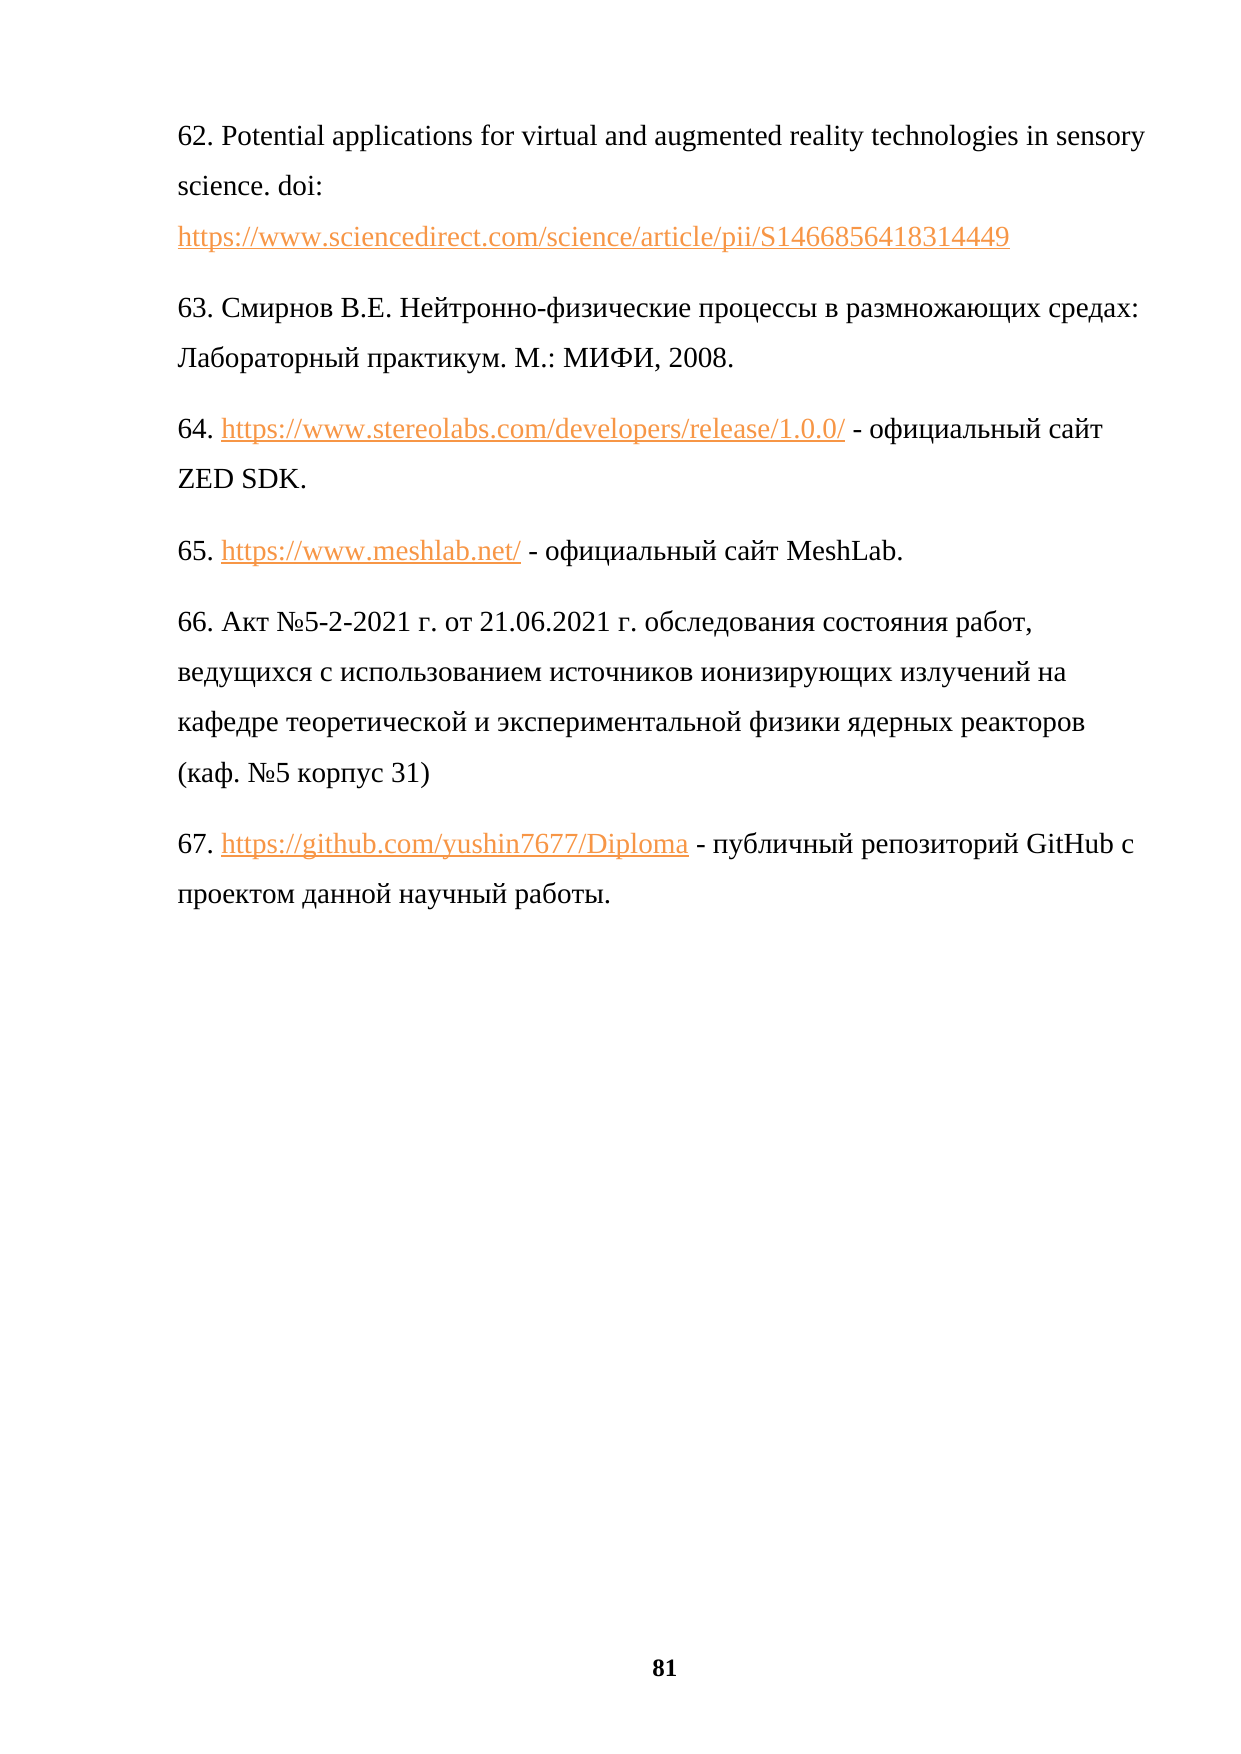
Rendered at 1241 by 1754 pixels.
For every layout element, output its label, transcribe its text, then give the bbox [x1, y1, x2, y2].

text 64. https://www.stereolabs.com/developers/release/1.0.0/ - официальный сайт ZED SDK. [177, 411, 1152, 495]
text 62. Potential applications for virtual and augmented reality technologies in sensory science. doi: https://www.sciencedirect.com/science/article/pii/S1466856418314449 [177, 118, 1152, 252]
text 65. https://www.meshlab.net/ - официальный сайт MeshLab. [177, 533, 1152, 566]
text 67. https://github.com/yushin7677/Diploma - публичный репозиторий GitHub с проектом данной научный работы. [177, 826, 1152, 910]
text 66. Акт №5-2-2021 г. от 21.06.2021 г. обследования состояния работ, ведущихся с использованием источников ионизирующих излучений на кафедре теоретической и экспериментальной физики ядерных реакторов (каф. №5 корпус 31) [177, 604, 1152, 788]
text 63. Смирнов В.Е. Нейтронно-физические процессы в размножающих средах: Лабораторный практикум. М.: МИФИ, 2008. [177, 290, 1152, 374]
